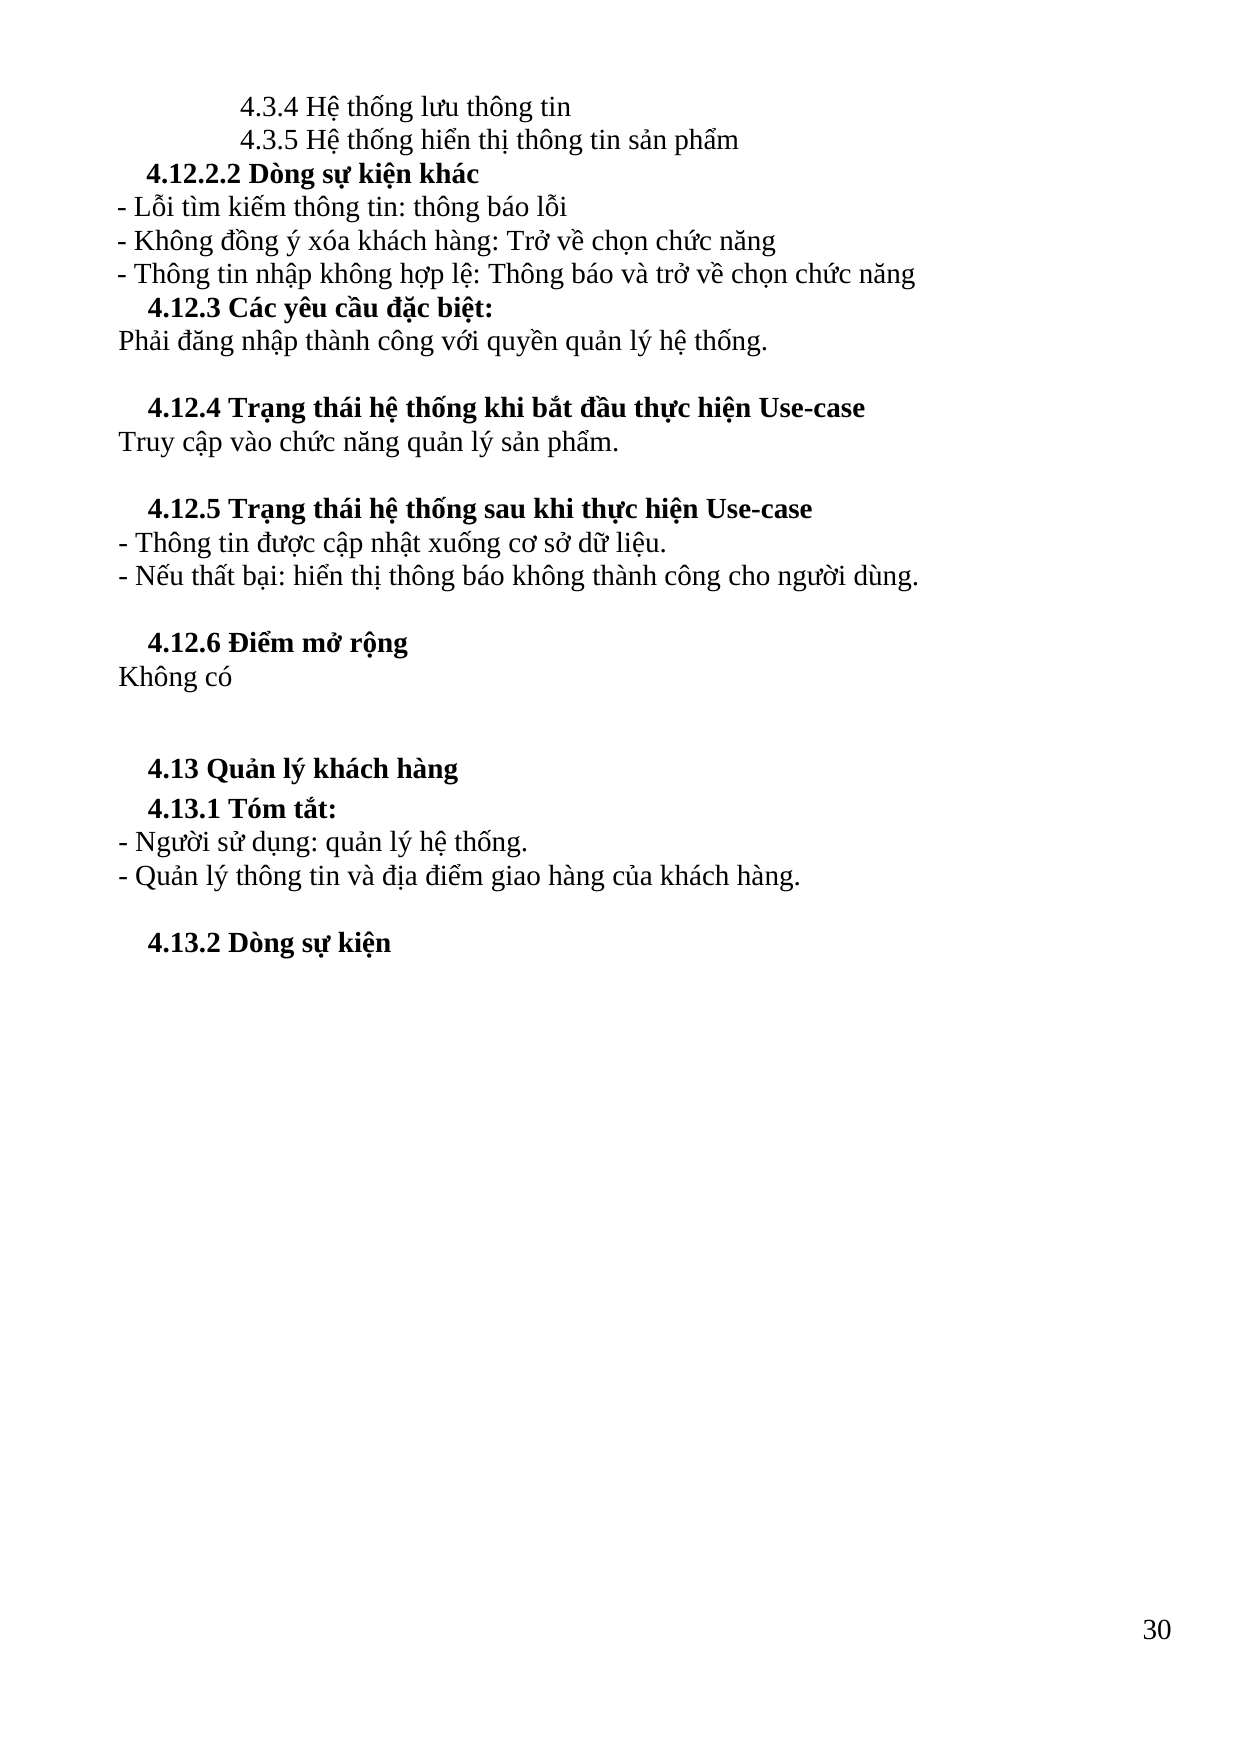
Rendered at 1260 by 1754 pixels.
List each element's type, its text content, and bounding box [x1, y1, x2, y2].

text - Nếu thất bại: hiển thị thông báo không thành công cho người dùng. [118, 558, 1142, 592]
text - Quản lý thông tin và địa điểm giao hàng của khách hàng. [118, 858, 1142, 891]
text - Lỗi tìm kiếm thông tin: thông báo lỗi [117, 189, 1142, 223]
text 4.12.4 Trạng thái hệ thống khi bắt đầu thực hiện Use-case [148, 391, 1142, 424]
text - Thông tin được cập nhật xuống cơ sở dữ liệu. [118, 525, 1142, 558]
text 4.12.5 Trạng thái hệ thống sau khi thực hiện Use-case [148, 491, 1142, 525]
text 4.3.4 Hệ thống lưu thông tin [240, 89, 1142, 122]
text Không có [118, 659, 1142, 692]
text 4.12.6 Điểm mở rộng [148, 625, 1142, 659]
text 4.12.2.2 Dòng sự kiện khác [146, 156, 1142, 189]
text - Không đồng ý xóa khách hàng: Trở về chọn chức năng [117, 223, 1142, 256]
text 4.3.5 Hệ thống hiển thị thông tin sản phẩm [240, 122, 1142, 156]
text 4.13.1 Tóm tắt: [148, 791, 1142, 824]
text - Thông tin nhập không hợp lệ: Thông báo và trở về chọn chức năng [117, 256, 1142, 290]
text Truy cập vào chức năng quản lý sản phẩm. [118, 424, 1142, 458]
text 4.12.3 Các yêu cầu đặc biệt: [148, 290, 1142, 323]
text 4.13.2 Dòng sự kiện [148, 925, 1142, 958]
subtitle 4.13 Quản lý khách hàng [148, 751, 1142, 784]
text Phải đăng nhập thành công với quyền quản lý hệ thống. [118, 323, 1142, 357]
text - Người sử dụng: quản lý hệ thống. [118, 824, 1142, 858]
